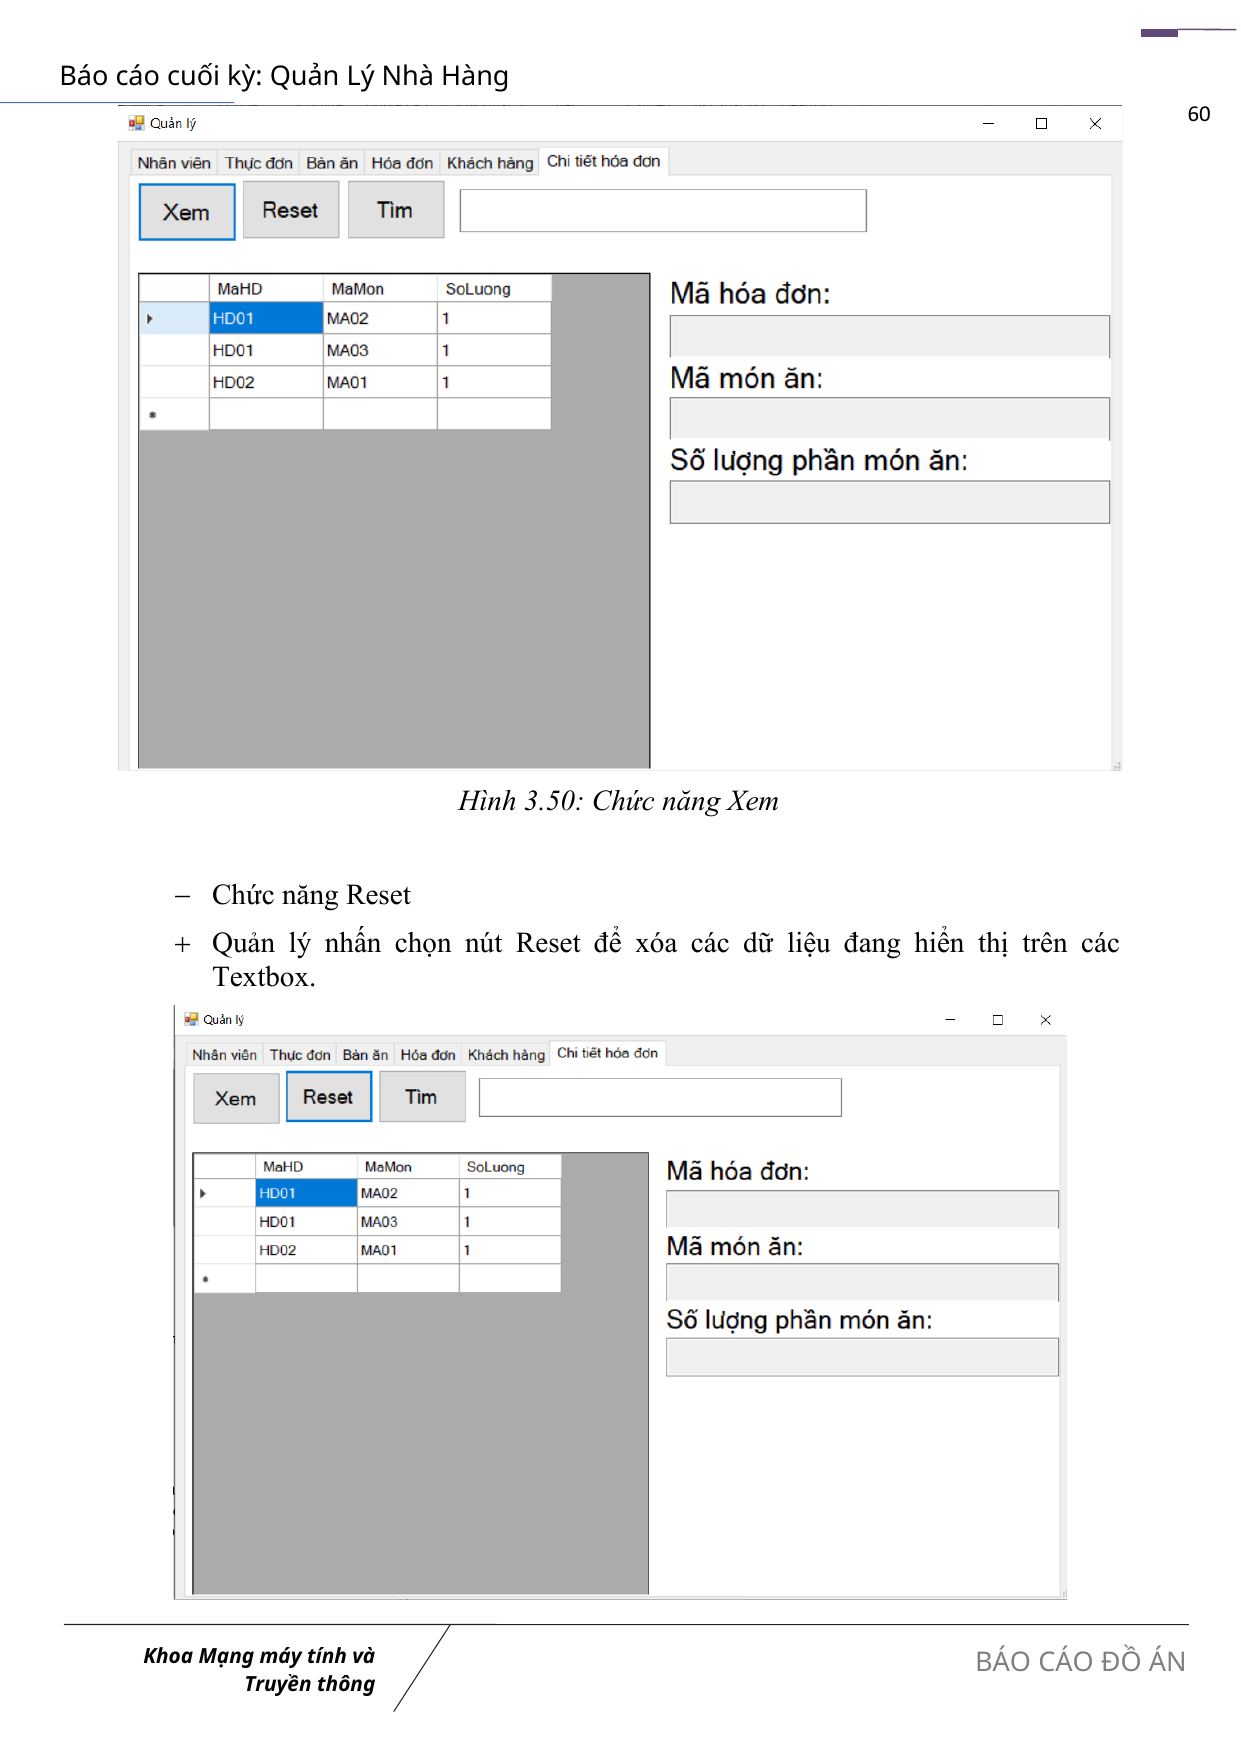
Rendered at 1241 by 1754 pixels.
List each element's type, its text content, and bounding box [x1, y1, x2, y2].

list Chức năng Reset [174, 875, 1122, 911]
picture [118, 105, 1123, 771]
list Quản lý nhấn chọn nút Reset để xóa các dữ liệu đang hiển thị trên các Textbox. [174, 923, 1122, 992]
text Hình 3.50: Chức năng Xem [118, 783, 1122, 816]
picture [173, 1005, 1068, 1600]
